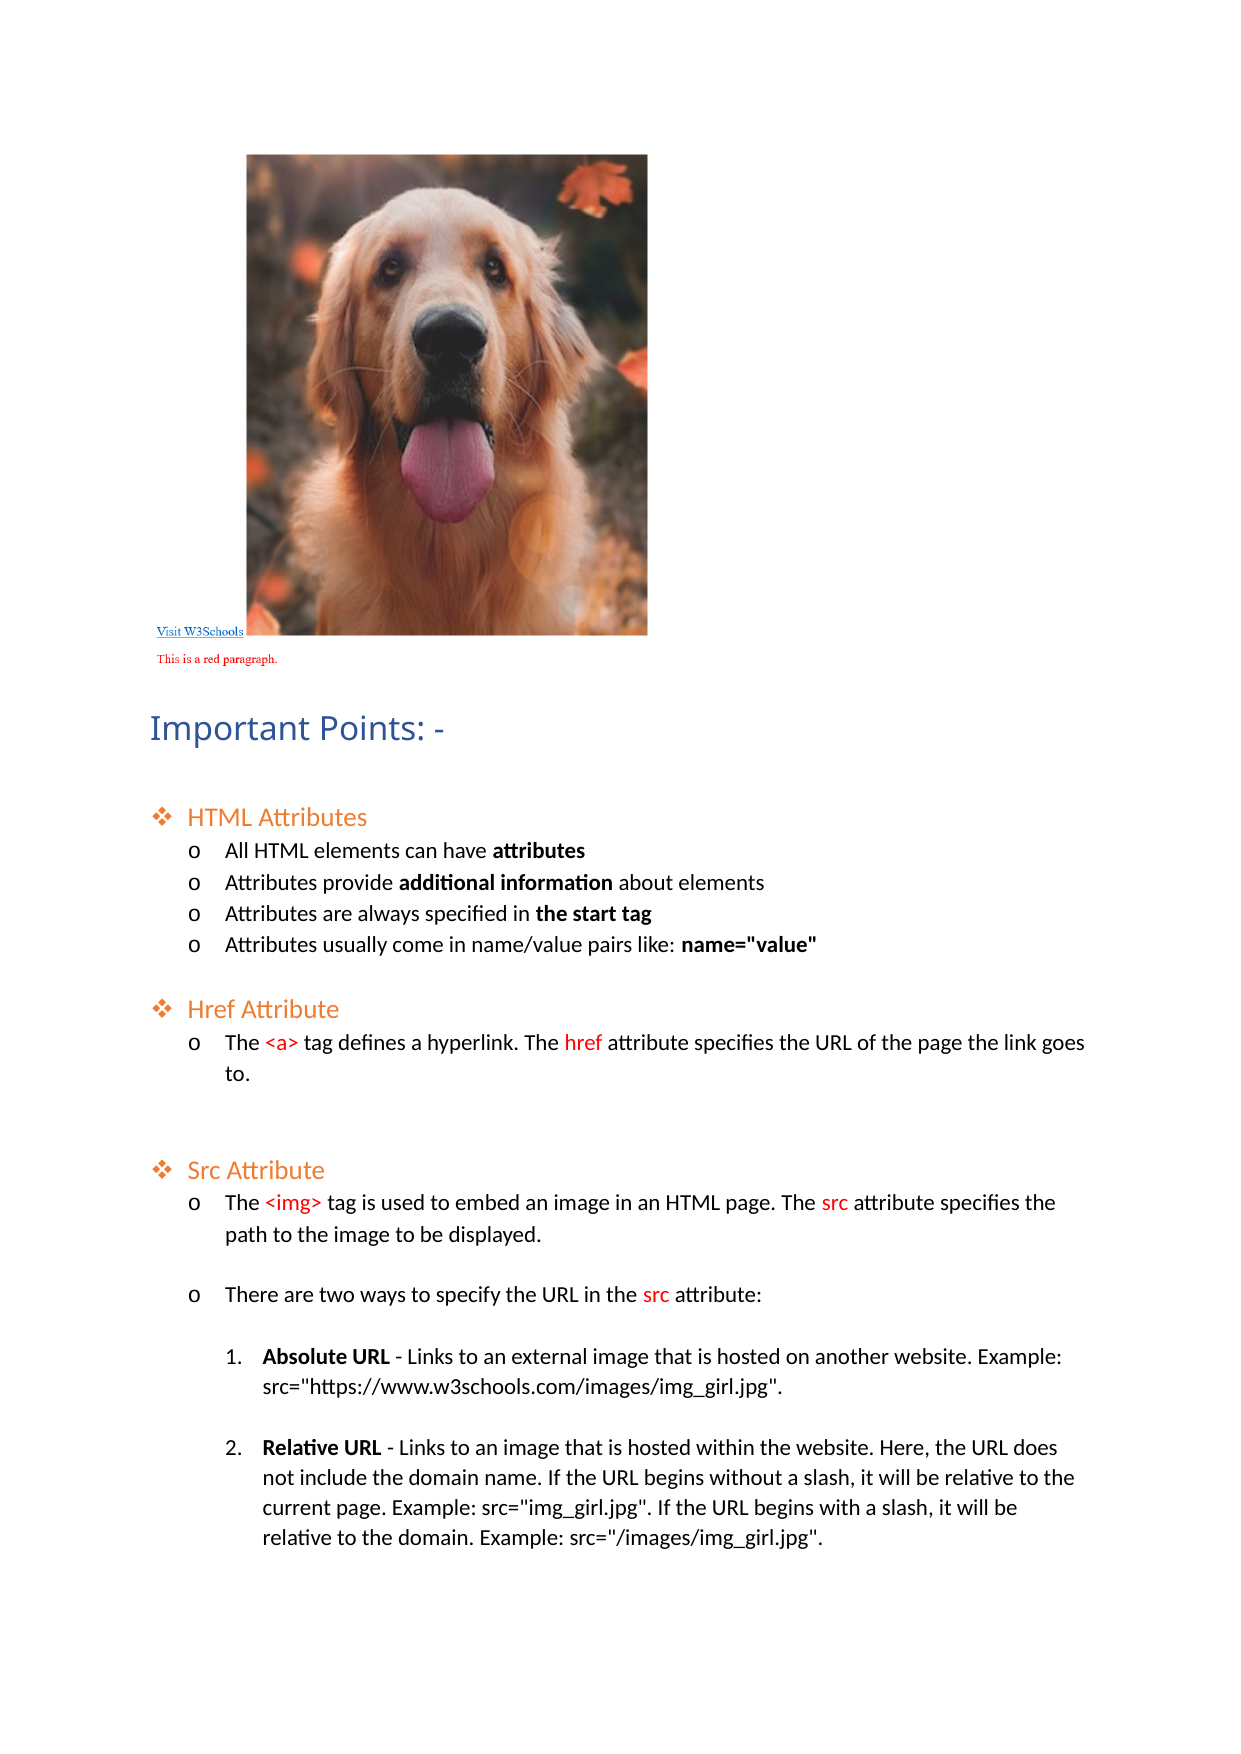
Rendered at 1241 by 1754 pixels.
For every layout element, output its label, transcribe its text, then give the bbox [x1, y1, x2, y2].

list There are two ways to specify the URL in the src attribute: [187, 1280, 1090, 1309]
list Relative URL - Links to an image that is hosted within the website. Here, the URL does not include the domain name. If the URL begins without a slash, it will be relative to the current page. Example: src="img_girl.jpg". If the URL begins with a slash, it will be relative to the domain. Example: src="/images/img_girl.jpg". [225, 1433, 1090, 1551]
list Attributes provide additional information about elements [187, 868, 1090, 897]
list Absolute URL - Links to an external image that is hosted on another website. Example: src="https://www.w3schools.com/images/img_girl.jpg". [225, 1342, 1090, 1400]
list Attributes are always specified in the start tag [187, 899, 1090, 928]
list The <a> tag defines a hyperlink. The href attribute specifies the URL of the page the link goes to. [187, 1028, 1090, 1087]
list HTML Attributes [150, 801, 1090, 833]
picture [150, 150, 650, 686]
list All HTML elements can have attributes [187, 836, 1090, 865]
list Src Attribute [150, 1153, 1090, 1186]
list Attributes usually come in name/value pairs like: name="value" [187, 931, 1090, 960]
list The <img> tag is used to embed an image in an HTML page. The src attribute specifies the path to the image to be displayed. [187, 1188, 1090, 1248]
subtitle Important Points: - [150, 705, 1090, 750]
list Href Attribute [150, 992, 1090, 1025]
